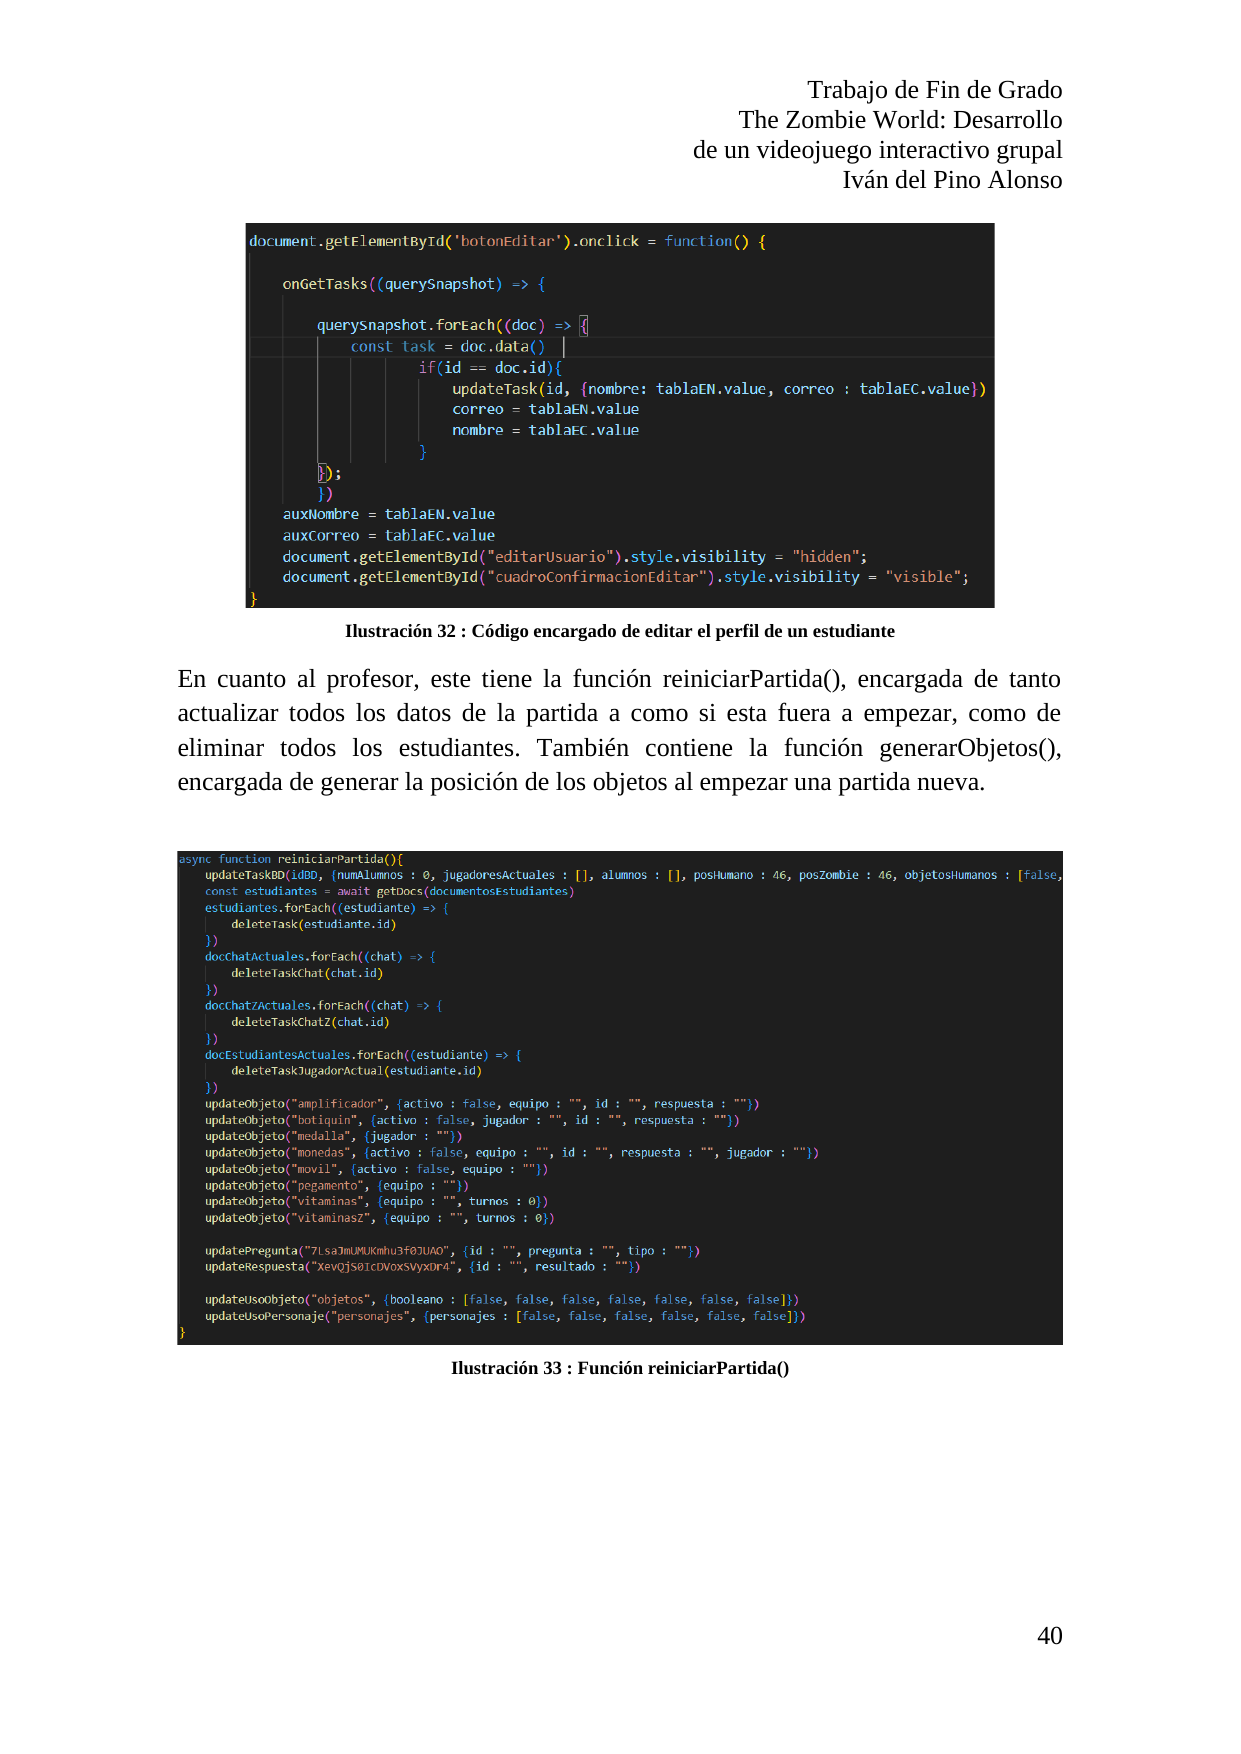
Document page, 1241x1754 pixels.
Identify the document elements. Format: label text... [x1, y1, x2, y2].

text Ilustración 33 : Función reiniciarPartida() [177, 1357, 1063, 1379]
picture [177, 851, 1063, 1345]
text En cuanto al profesor, este tiene la función reiniciarPartida(), encargada de tanto actualizar todos los datos de la partida a como si esta fuera a empezar, como de eliminar todos los estudiantes. También contiene la función generarObjetos(), encargada de generar la posición de los objetos al empezar una partida nueva. [177, 663, 1063, 796]
text Ilustración 32 : Código encargado de editar el perfil de un estudiante [177, 620, 1063, 642]
picture [245, 223, 995, 608]
